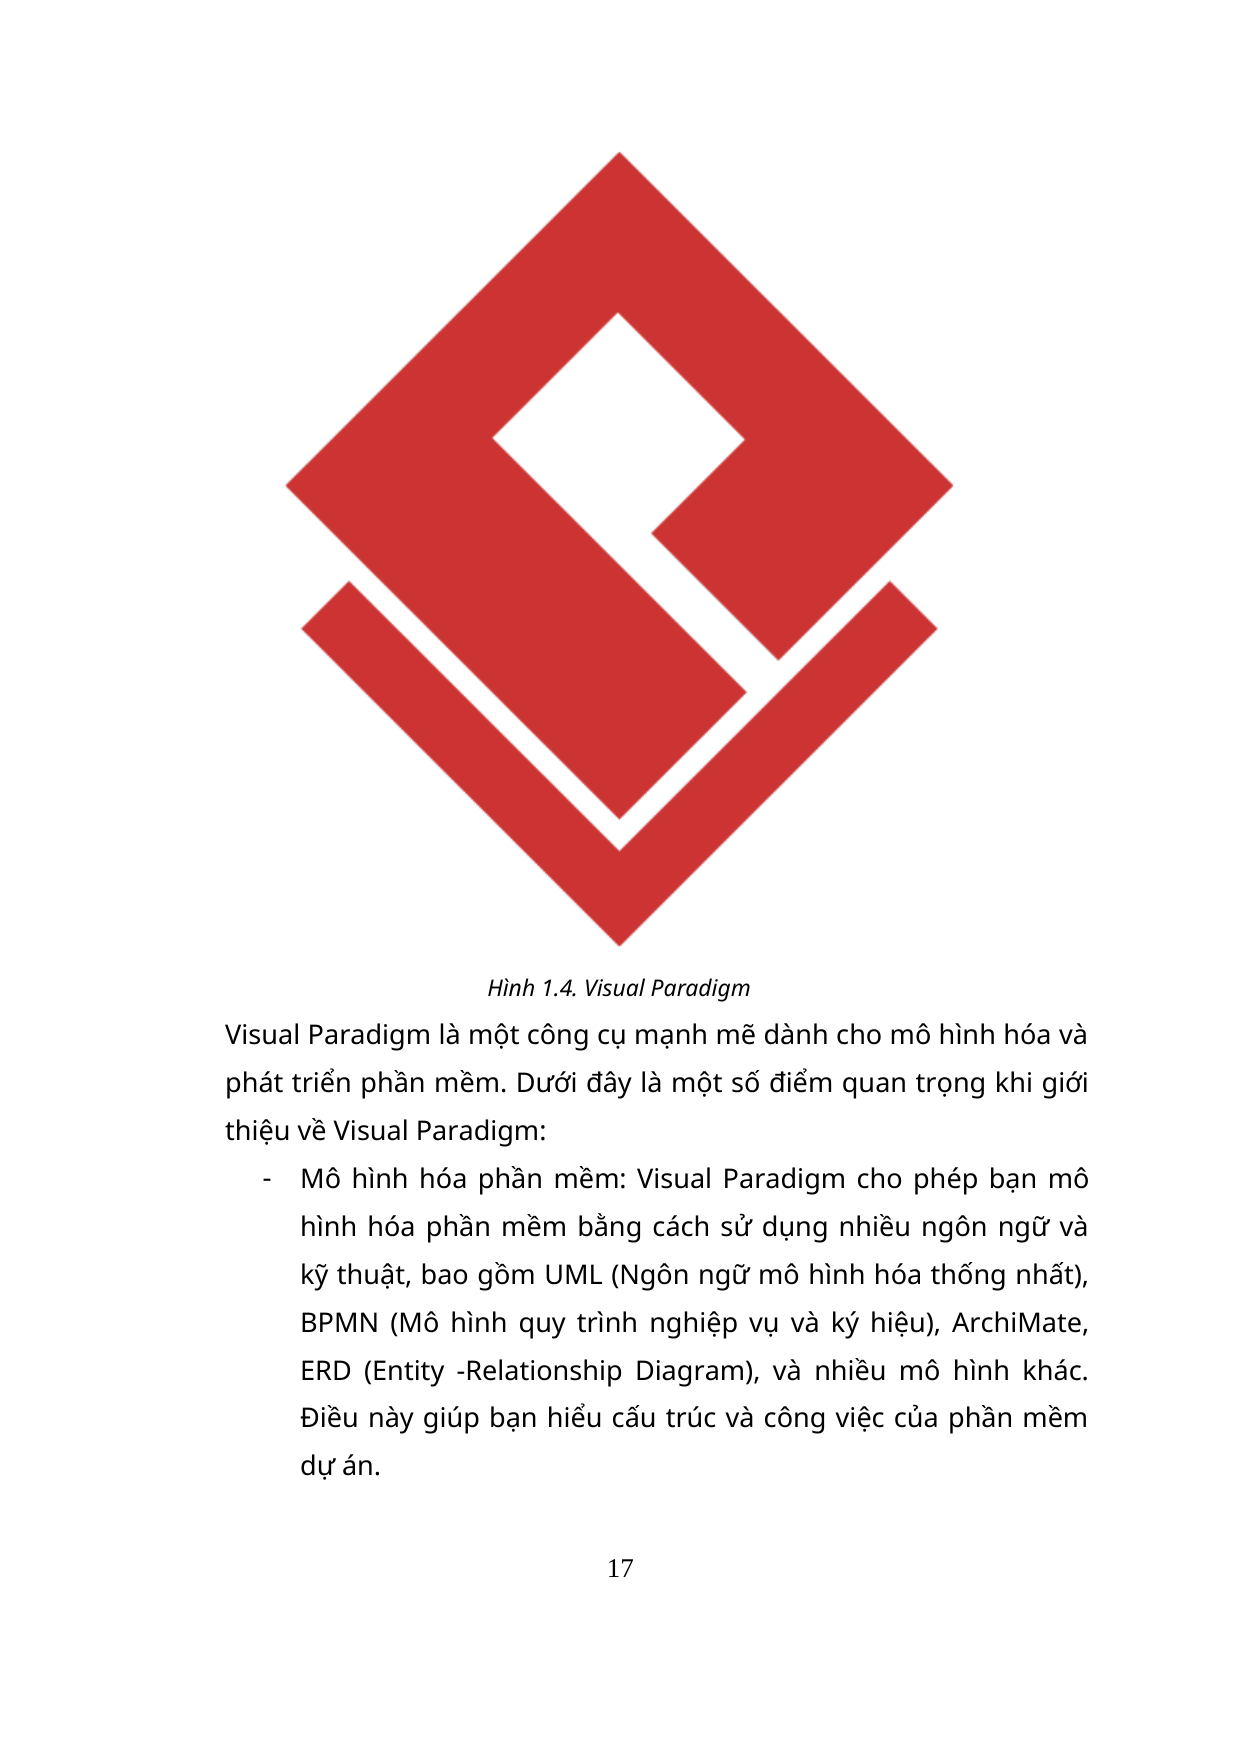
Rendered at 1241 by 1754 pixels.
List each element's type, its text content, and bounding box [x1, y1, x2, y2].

list Mô hình hóa phần mềm: Visual Paradigm cho phép bạn mô hình hóa phần mềm bằng cách sử dụng nhiều ngôn ngữ và kỹ thuật, bao gồm UML (Ngôn ngữ mô hình hóa thống nhất), BPMN (Mô hình quy trình nghiệp vụ và ký hiệu), ArchiMate, ERD (Entity -Relationship Diagram), và nhiều mô hình khác. Điều này giúp bạn hiểu cấu trúc và công việc của phần mềm dự án. [262, 1159, 1090, 1484]
list Visual Paradigm là một công cụ mạnh mẽ dành cho mô hình hóa và phát triển phần mềm. Dưới đây là một số điểm quan trọng khi giới thiệu về Visual Paradigm: [225, 1016, 1090, 1148]
text Hình 1.4. Visual Paradigm [150, 972, 1090, 1003]
picture [220, 150, 1020, 950]
